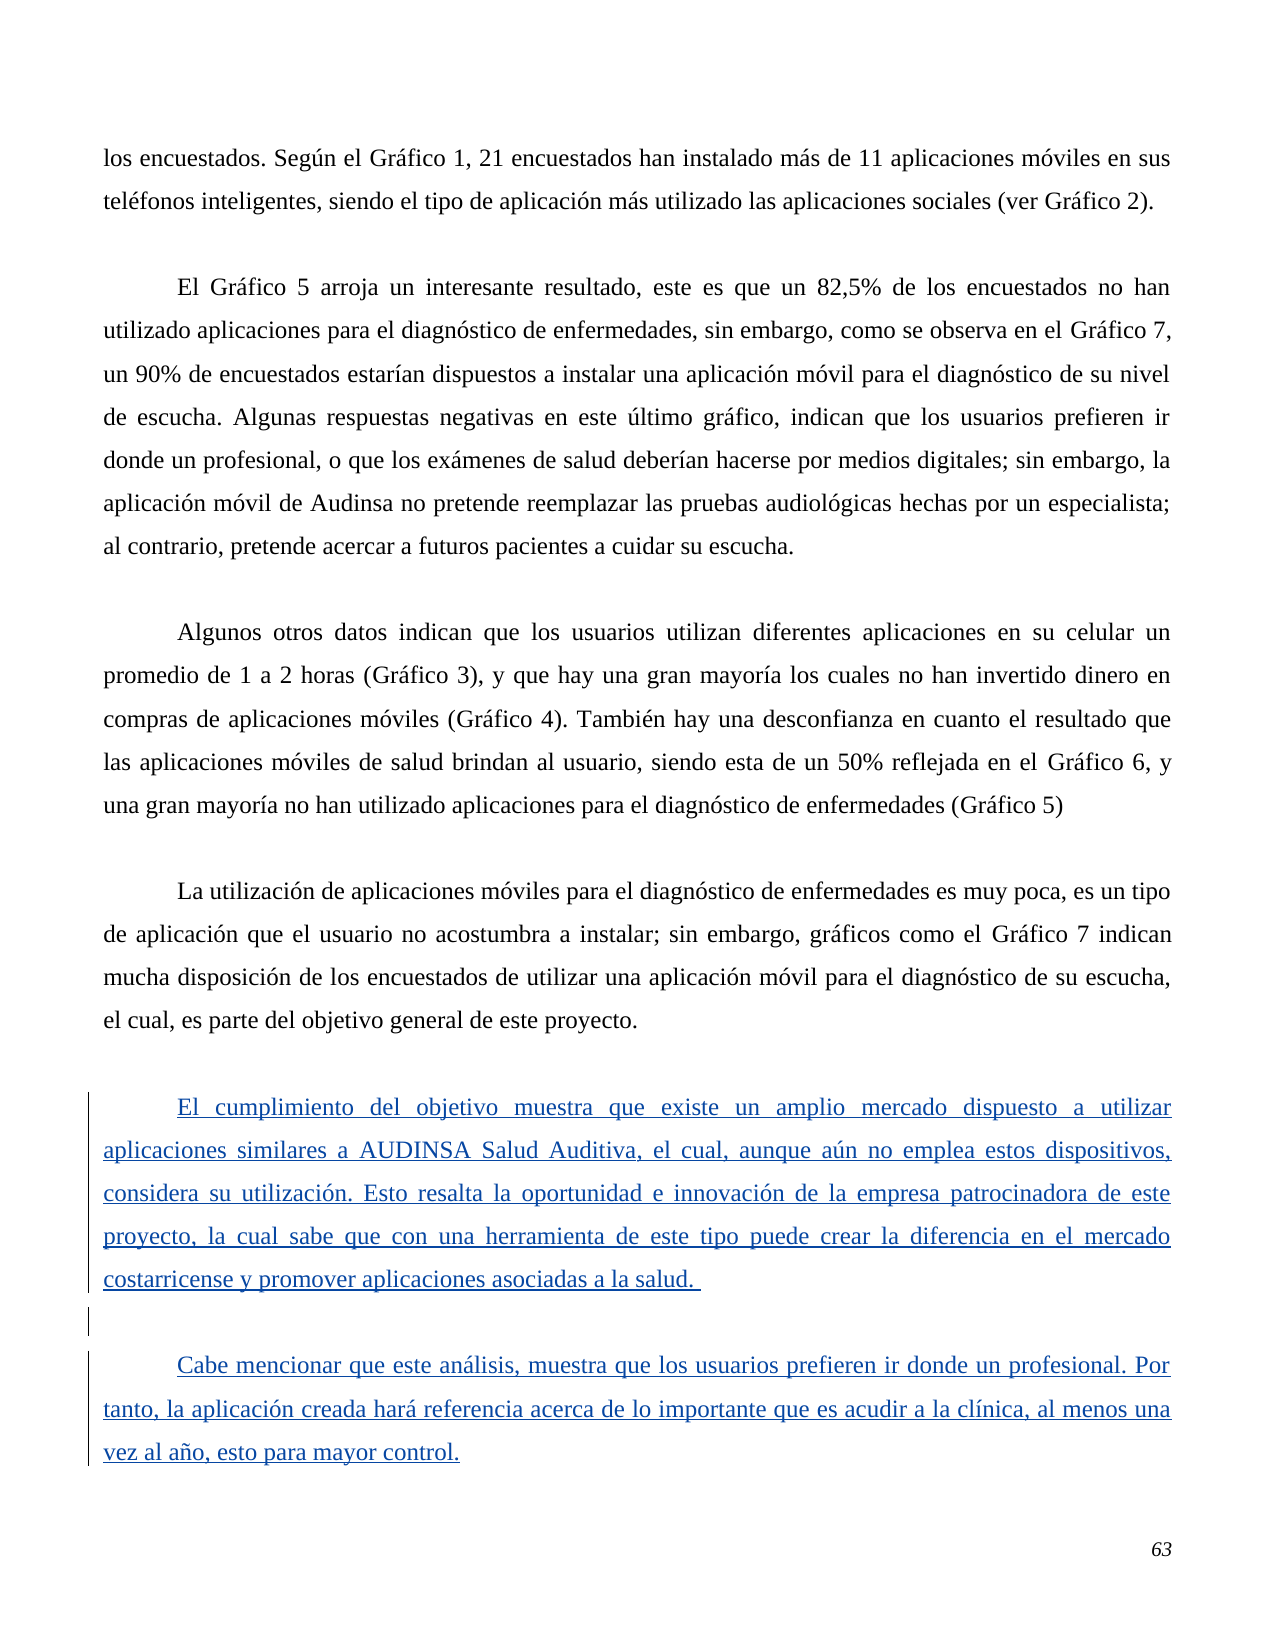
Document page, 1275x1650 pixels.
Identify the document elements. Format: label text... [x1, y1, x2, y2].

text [103, 143, 1172, 215]
